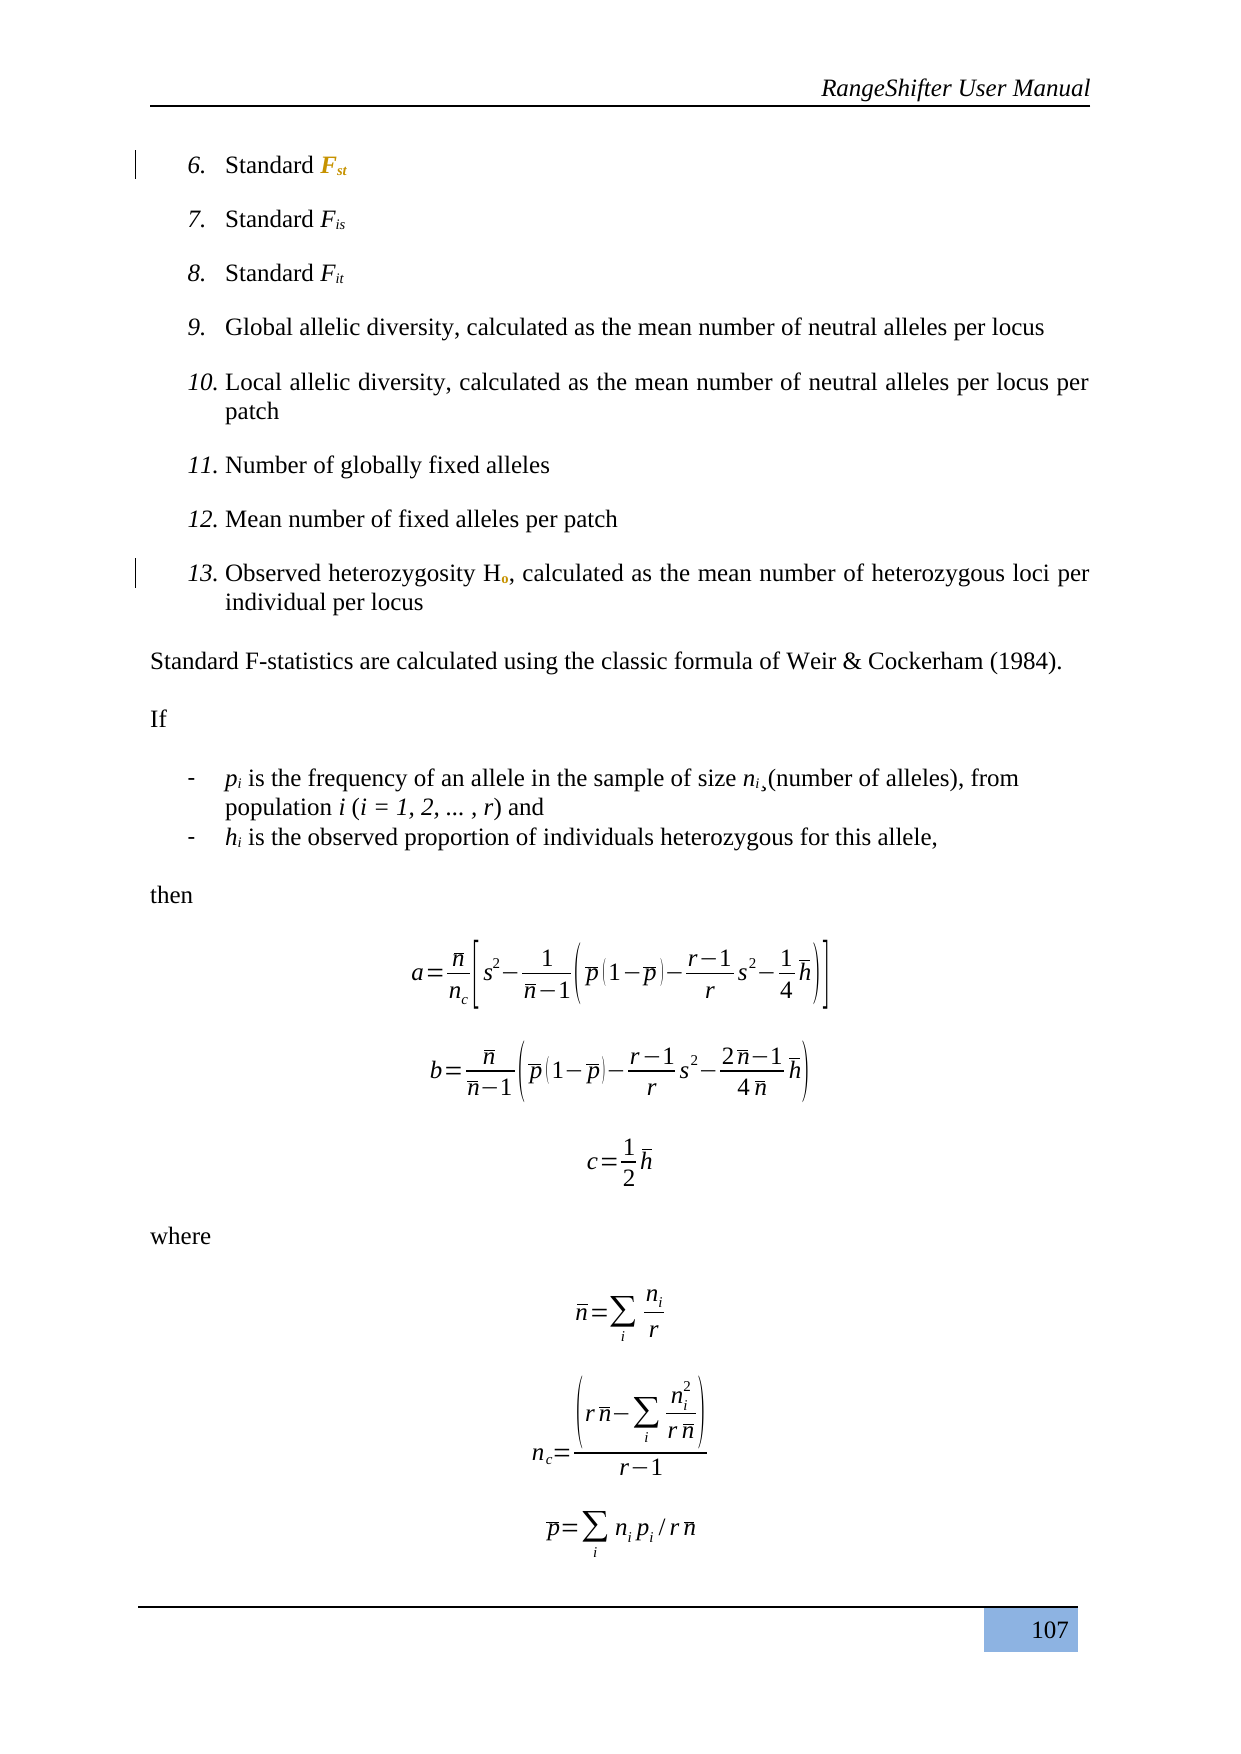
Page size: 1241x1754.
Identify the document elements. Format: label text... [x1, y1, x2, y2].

list Standard Fst [187, 150, 1090, 179]
list Observed heterozygosity Ho, calculated as the mean number of heterozygous loci per individual per locus [187, 558, 1090, 617]
list pi is the frequency of an allele in the sample of size ni¸(number of alleles), from population i (i = 1, 2, ... , r) and [187, 762, 1090, 821]
list hi is the observed proportion of individuals heterozygous for this allele, [187, 821, 1090, 851]
list Number of globally fixed alleles [187, 450, 1090, 479]
list Mean number of fixed alleles per patch [187, 504, 1090, 533]
text If [150, 704, 1090, 732]
list Global allelic diversity, calculated as the mean number of neutral alleles per locus [187, 312, 1090, 342]
text Standard F-statistics are calculated using the classic formula of Weir & Cockerham (1984). [150, 646, 1090, 674]
list Standard Fit [187, 258, 1090, 287]
list Standard Fis [187, 204, 1090, 233]
text then [150, 881, 1090, 909]
text where [150, 1221, 1090, 1250]
list Local allelic diversity, calculated as the mean number of neutral alleles per locus per patch [187, 367, 1090, 425]
